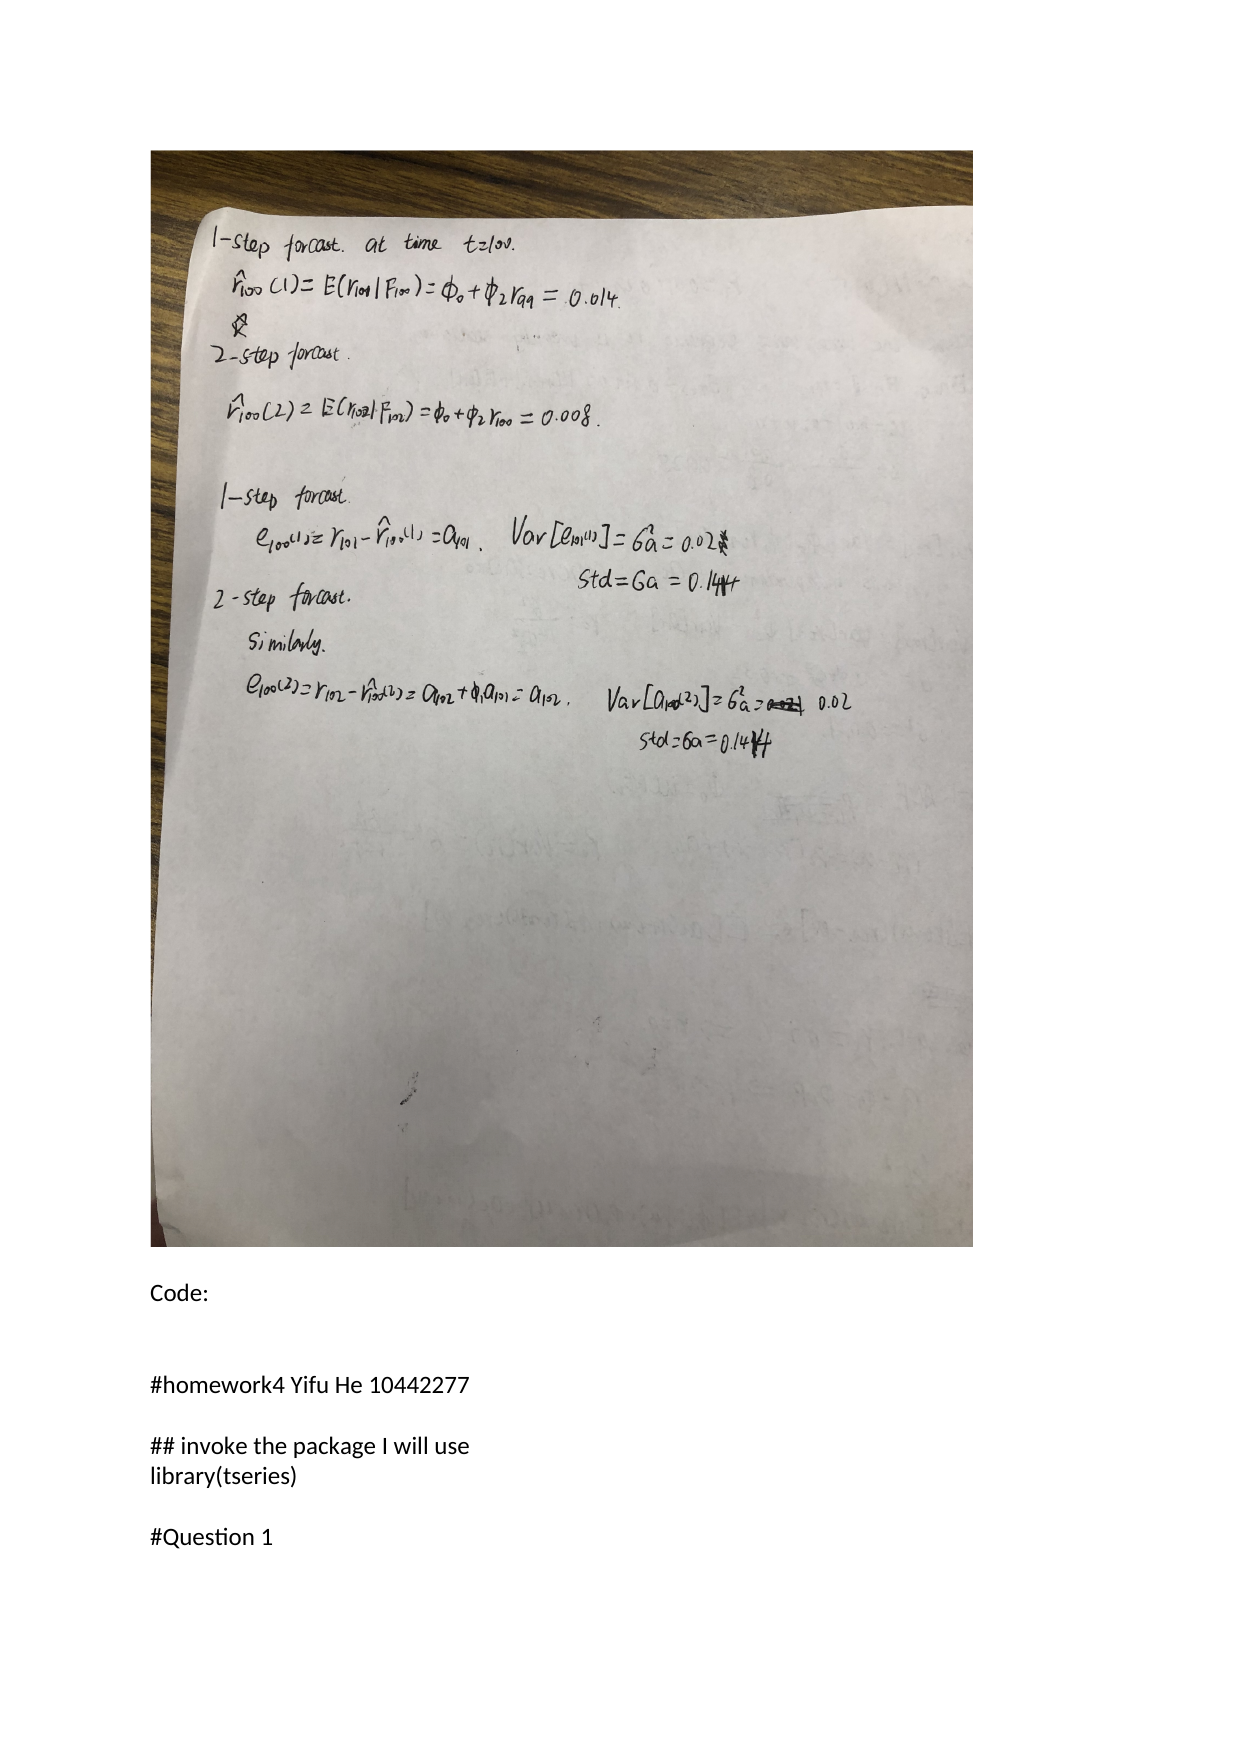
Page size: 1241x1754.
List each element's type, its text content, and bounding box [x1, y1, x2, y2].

text Code: [150, 1277, 1090, 1308]
text library(tseries) [150, 1460, 1090, 1491]
text ## invoke the package I will use [150, 1430, 1090, 1460]
picture [151, 152, 973, 1246]
text #homework4 Yifu He 10442277 [150, 1369, 1090, 1399]
text #Question 1 [150, 1521, 1090, 1552]
